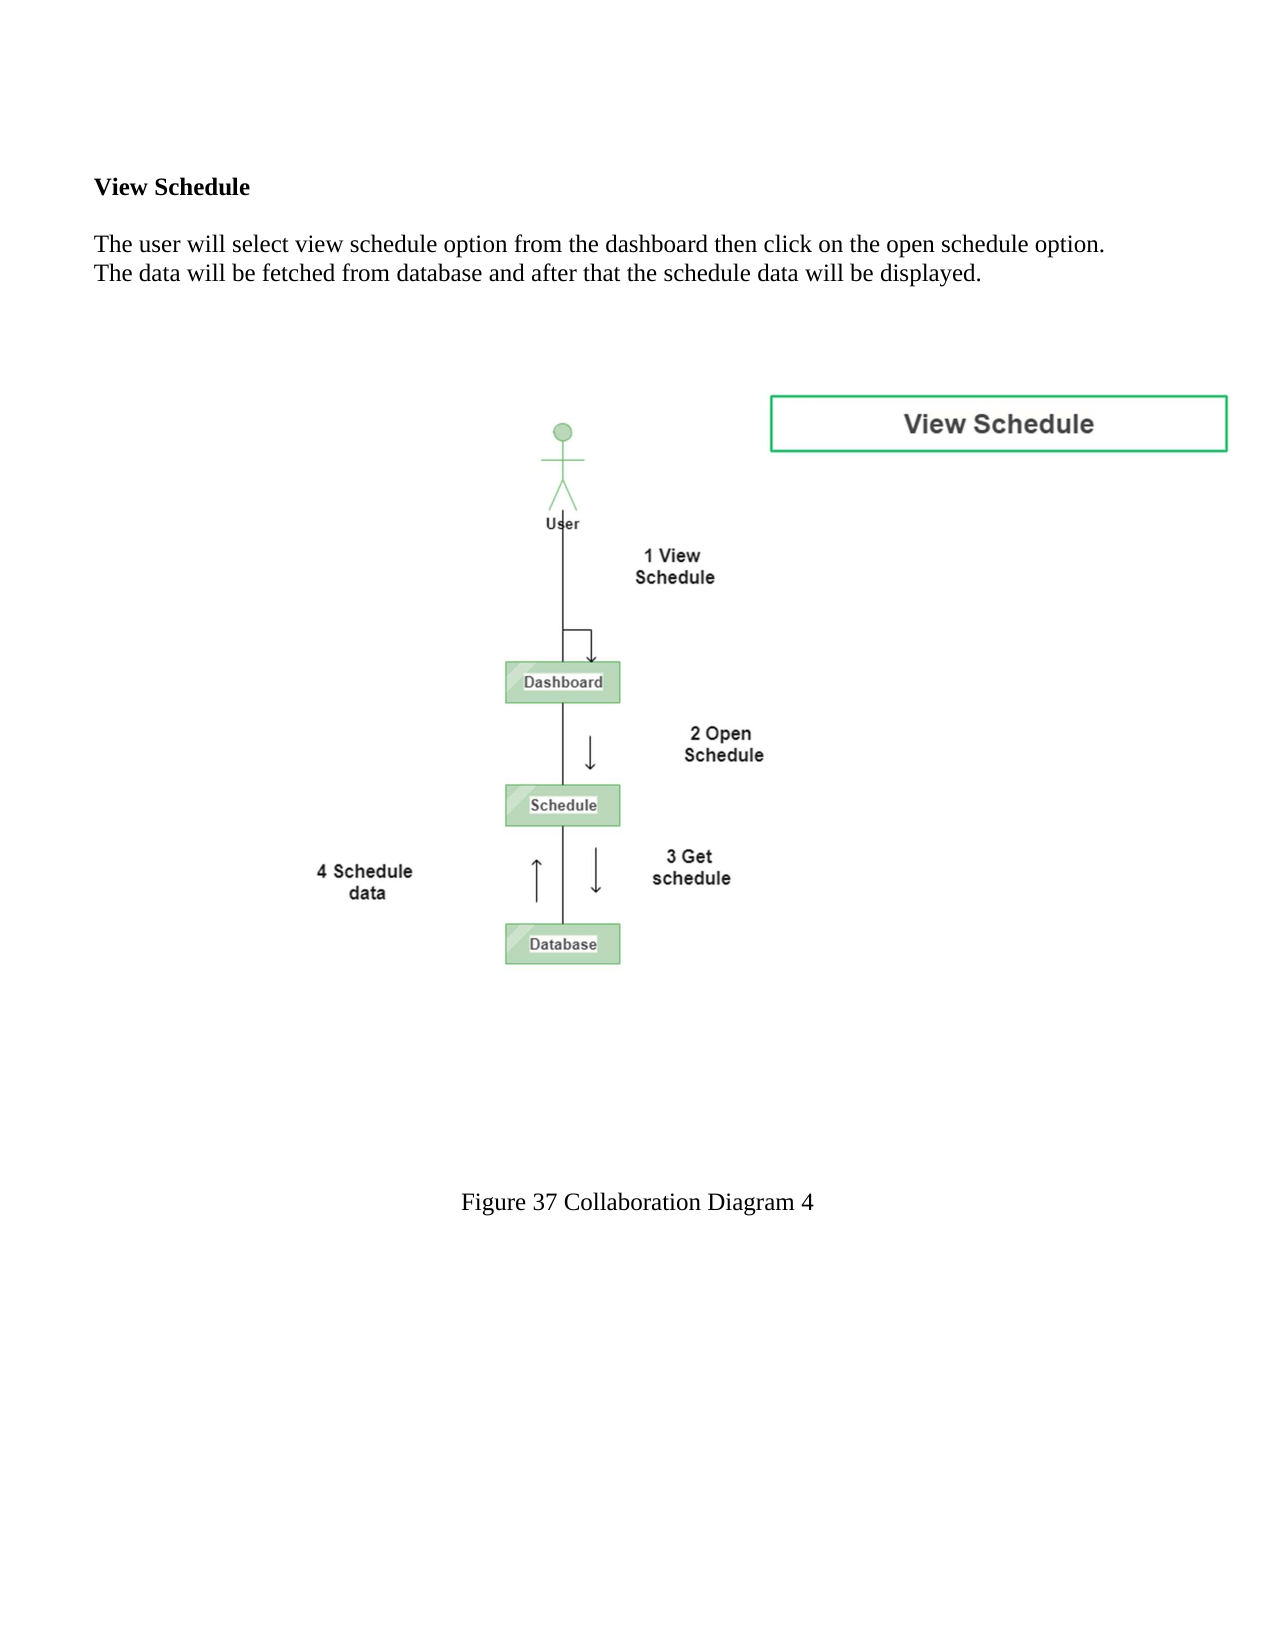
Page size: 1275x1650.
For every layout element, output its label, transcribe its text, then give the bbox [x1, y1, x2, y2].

text Figure 37 Collaboration Diagram 4 [409, 1187, 865, 1216]
picture [31, 394, 1245, 1099]
text The user will select view schedule option from the dashboard then click on the open schedule option. [94, 229, 1275, 258]
text The data will be fetched from database and after that the schedule data will be displayed. [94, 258, 1275, 287]
text View Schedule [21, 172, 1275, 201]
